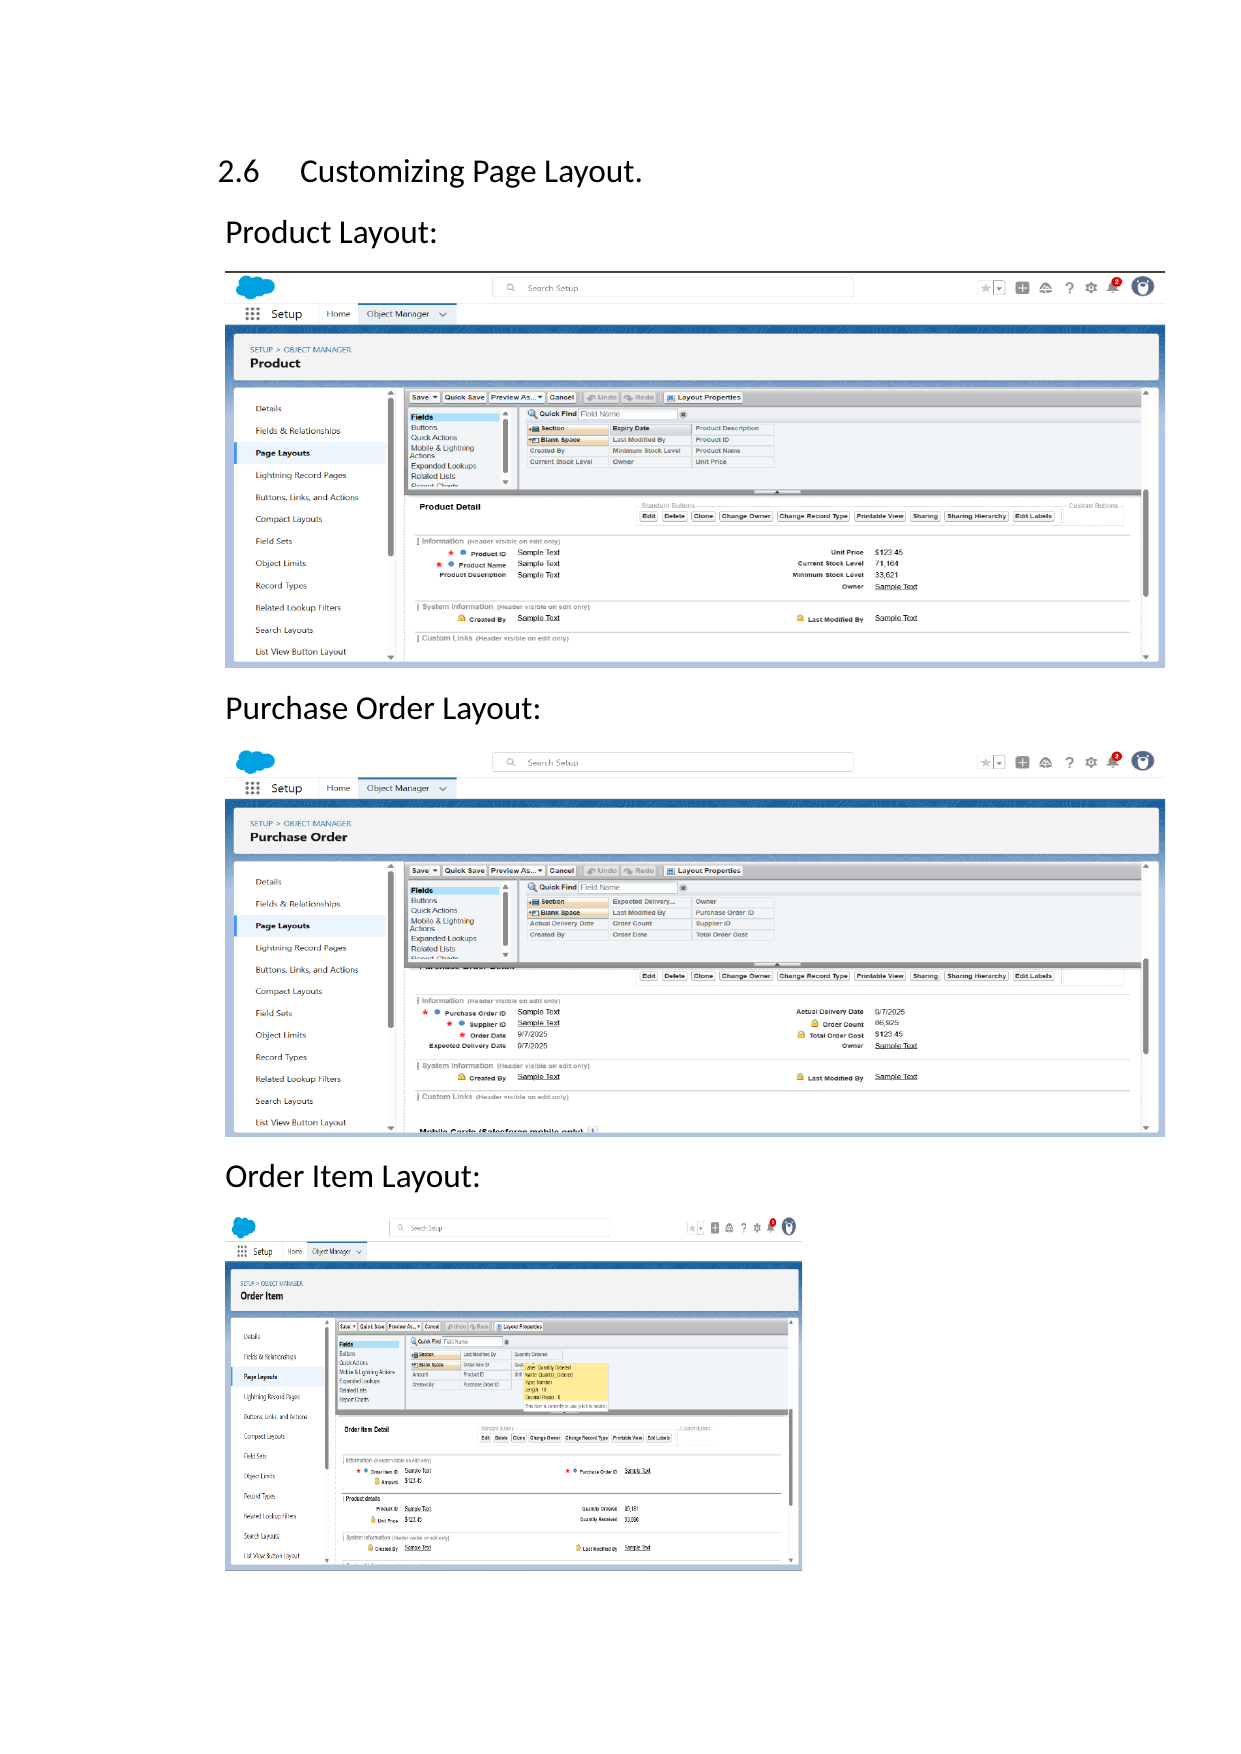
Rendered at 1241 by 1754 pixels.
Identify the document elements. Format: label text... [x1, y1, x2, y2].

picture [225, 1215, 803, 1571]
text Product Layout: [187, 211, 1090, 251]
picture [225, 747, 1166, 1137]
picture [225, 271, 1166, 668]
text Order Item Layout: [150, 1155, 1090, 1196]
list Customizing Page Layout. [217, 150, 1090, 191]
text Purchase Order Layout: [150, 687, 1090, 727]
